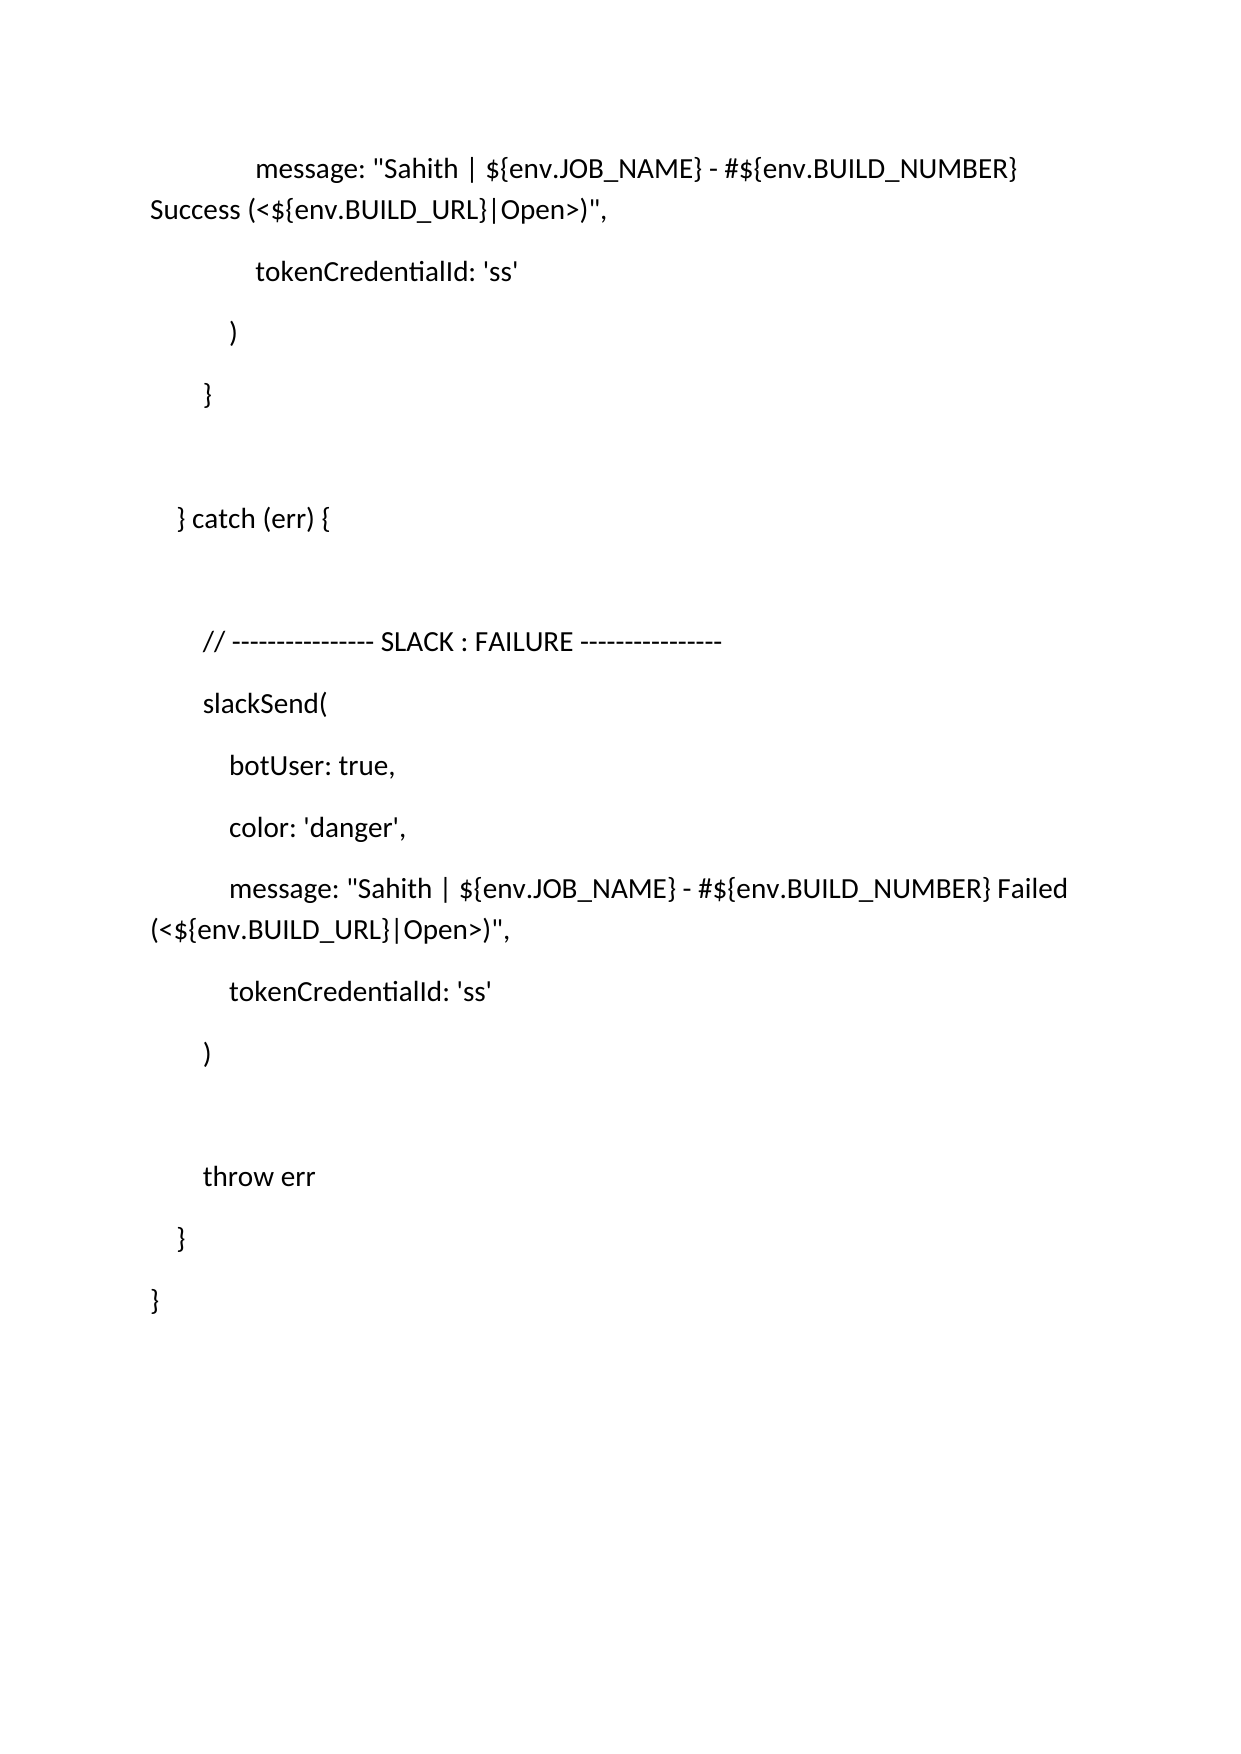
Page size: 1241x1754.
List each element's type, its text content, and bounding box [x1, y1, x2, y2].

text message: "Sahith | ${env.JOB_NAME} - #${env.BUILD_NUMBER} Success (<${env.BUILD_URL}|Open>)", [150, 150, 1090, 227]
text } [150, 1220, 1090, 1256]
text tokenCredentialId: 'ss' [150, 253, 1090, 288]
text } [150, 376, 1090, 412]
text tokenCredentialId: 'ss' [150, 973, 1090, 1009]
text ) [150, 314, 1090, 350]
text botUser: true, [150, 747, 1090, 782]
text } [150, 1282, 1090, 1318]
text } catch (err) { [150, 500, 1090, 535]
text message: "Sahith | ${env.JOB_NAME} - #${env.BUILD_NUMBER} Failed (<${env.BUILD_URL}|Open>)", [150, 870, 1090, 947]
text // ---------------- SLACK : FAILURE ---------------- [150, 623, 1090, 659]
text throw err [150, 1158, 1090, 1194]
text color: 'danger', [150, 809, 1090, 844]
text slackSend( [150, 685, 1090, 721]
text ) [150, 1035, 1090, 1071]
